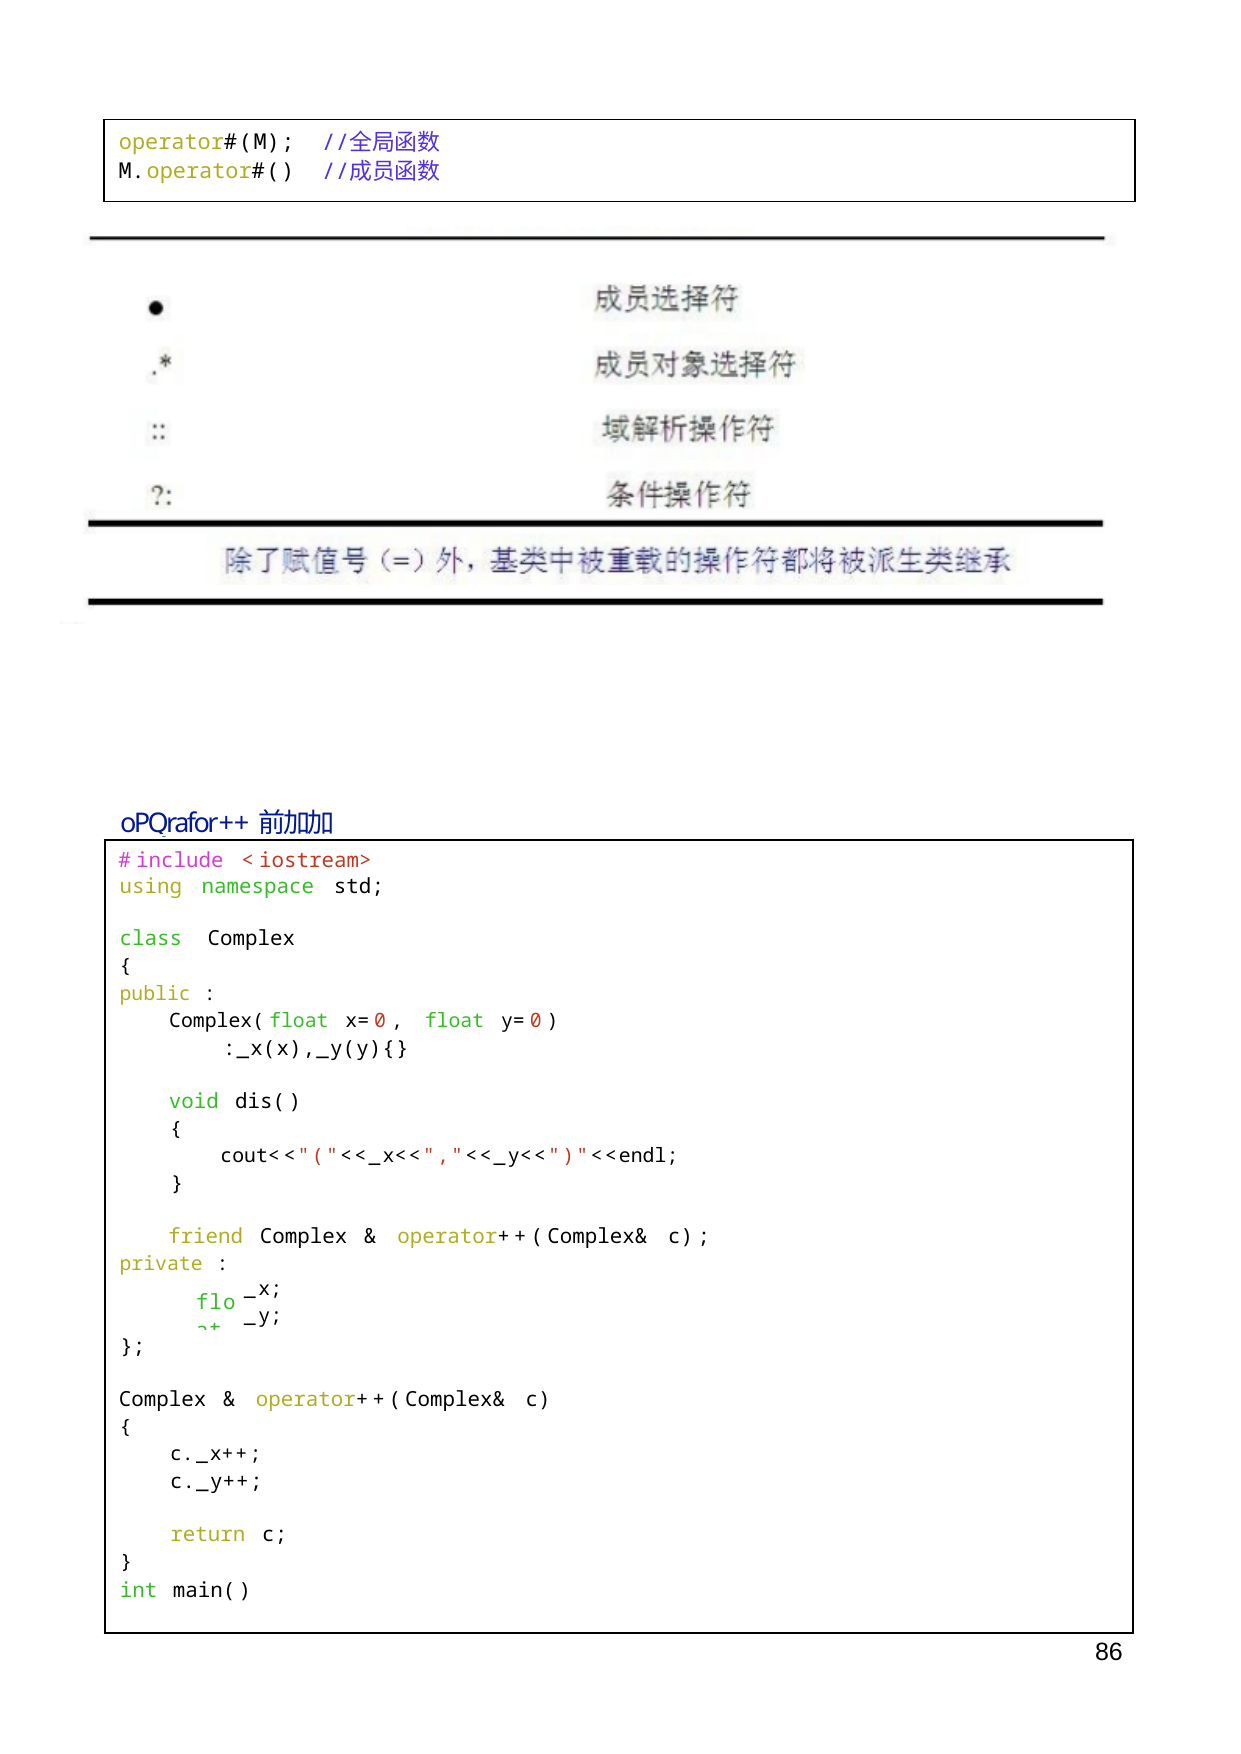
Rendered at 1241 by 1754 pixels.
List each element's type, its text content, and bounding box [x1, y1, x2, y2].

text oPQrafor++前加加 [120, 807, 1181, 838]
table_header //全局函数 //成员函数 [302, 120, 1134, 201]
picture [59, 226, 1181, 624]
table_header operator#(M); M.operator#() [105, 120, 302, 201]
table_header #include <iostream> using namespace std; class Complex { public : Complex(float x=0, float y=0) :_x(x),_y(y){} void dis() { cout<<"("<<_x<<","<<_y<<")"<<endl; } friend Complex & operator++(Complex& c); private : _x; _y; }; Complex & operator++(Complex& c) { c._x++; c._y++; return c; } int main() [106, 841, 1132, 1632]
